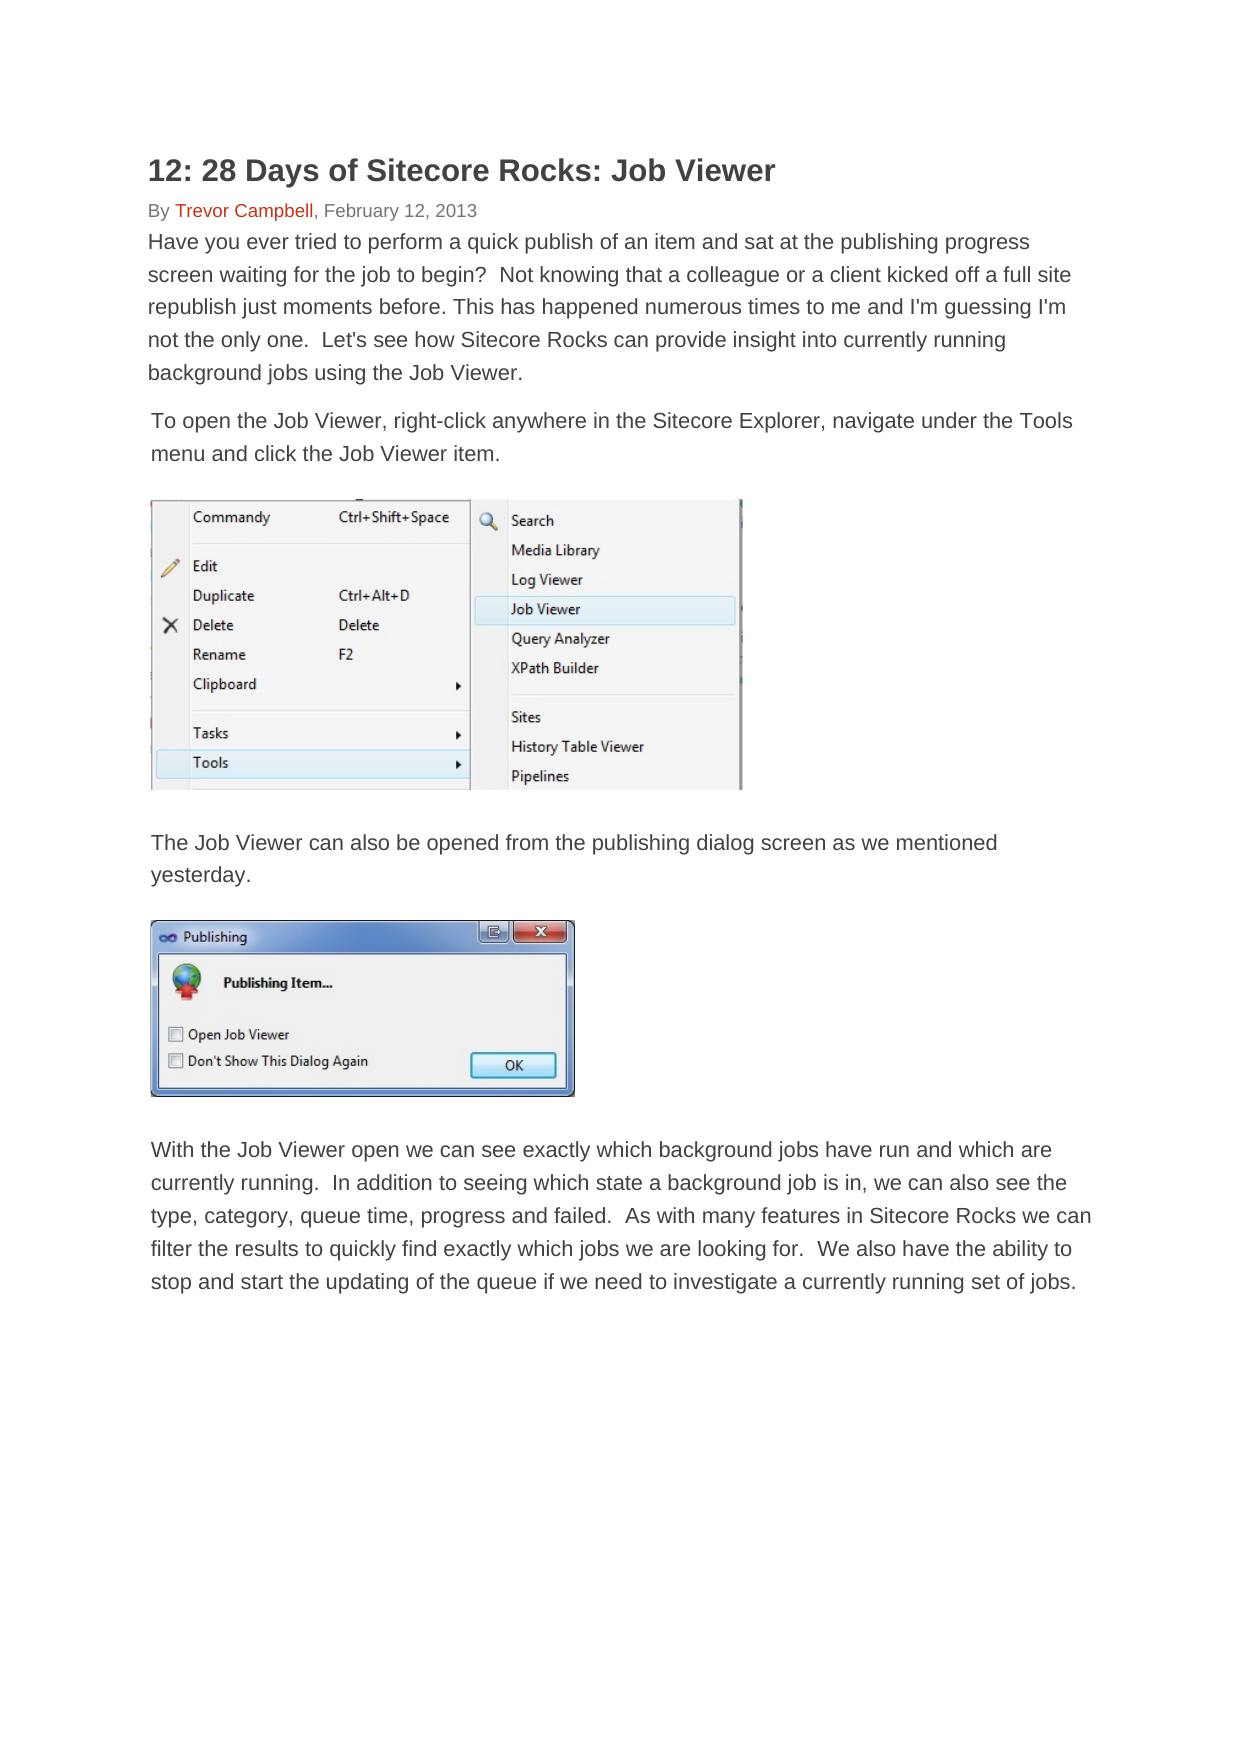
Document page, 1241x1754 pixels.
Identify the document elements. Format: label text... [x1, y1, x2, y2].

subtitle By Trevor Campbell, February 12, 2013 [148, 188, 1093, 221]
subtitle 12: 28 Days of Sitecore Rocks: Job Viewer [148, 148, 1093, 188]
text With the Job Viewer open we can see exactly which background jobs have run and which are currently running. In addition to seeing which state a background job is in, we can also see the type, category, queue time, progress and failed. As with many features in Sitecore Rocks we can filter the results to quickly find exactly which jobs we are looking for. We also have the ability to stop and start the updating of the queue if we need to investigate a currently running set of jobs. [151, 1130, 1093, 1294]
picture [150, 499, 743, 790]
text The Job Viewer can also be opened from the publishing dialog screen as we mentioned yesterday. [151, 822, 1093, 888]
picture [150, 920, 575, 1097]
text To open the Job Viewer, right-click anywhere in the Sitecore Explorer, navigate under the Tools menu and click the Job Viewer item. [151, 401, 1093, 466]
text Have you ever tried to perform a quick publish of an item and sat at the publishing progress screen waiting for the job to begin? Not knowing that a colleague or a client kicked off a full site republish just moments before. This has happened numerous times to me and I'm guessing I'm not the only one. Let's see how Sitecore Rocks can provide insight into currently running background jobs using the Job Viewer. [148, 221, 1093, 385]
